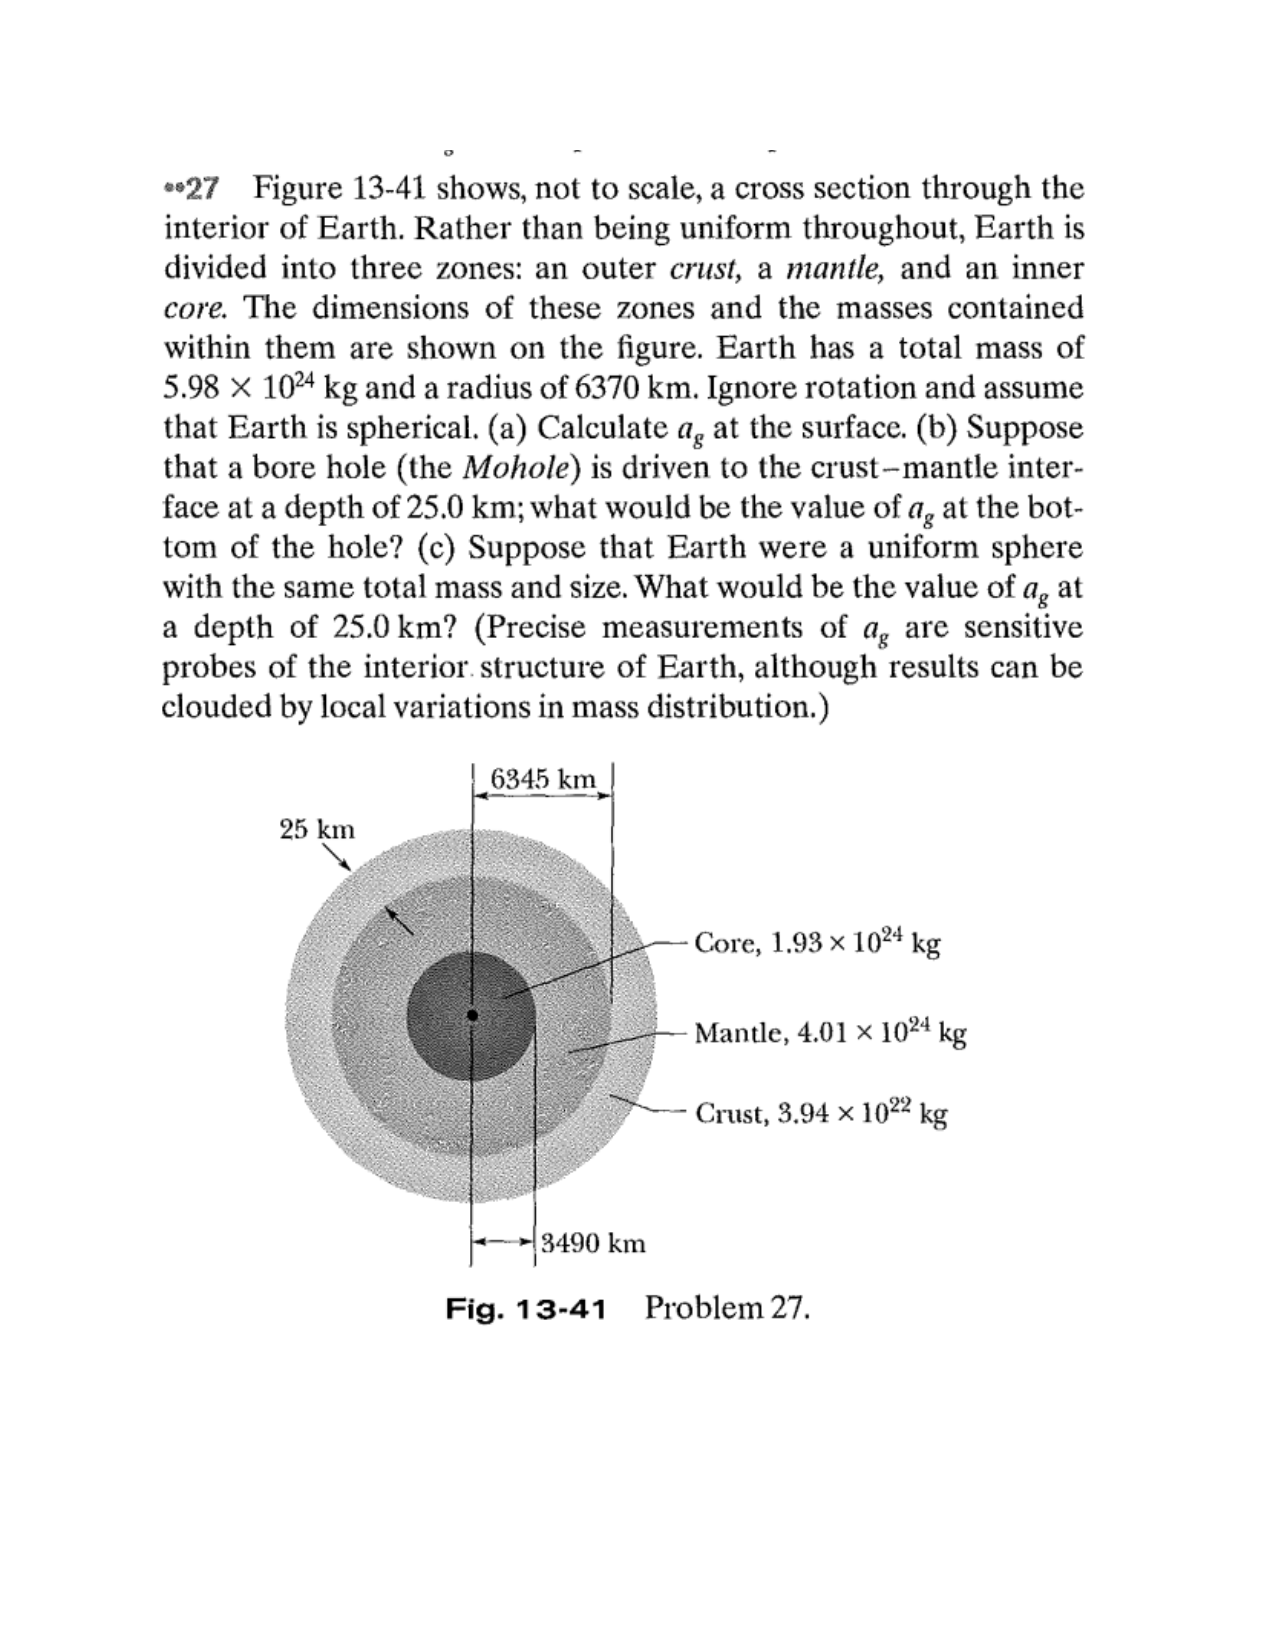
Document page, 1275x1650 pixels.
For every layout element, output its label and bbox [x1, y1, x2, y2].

picture [135, 150, 1110, 1346]
